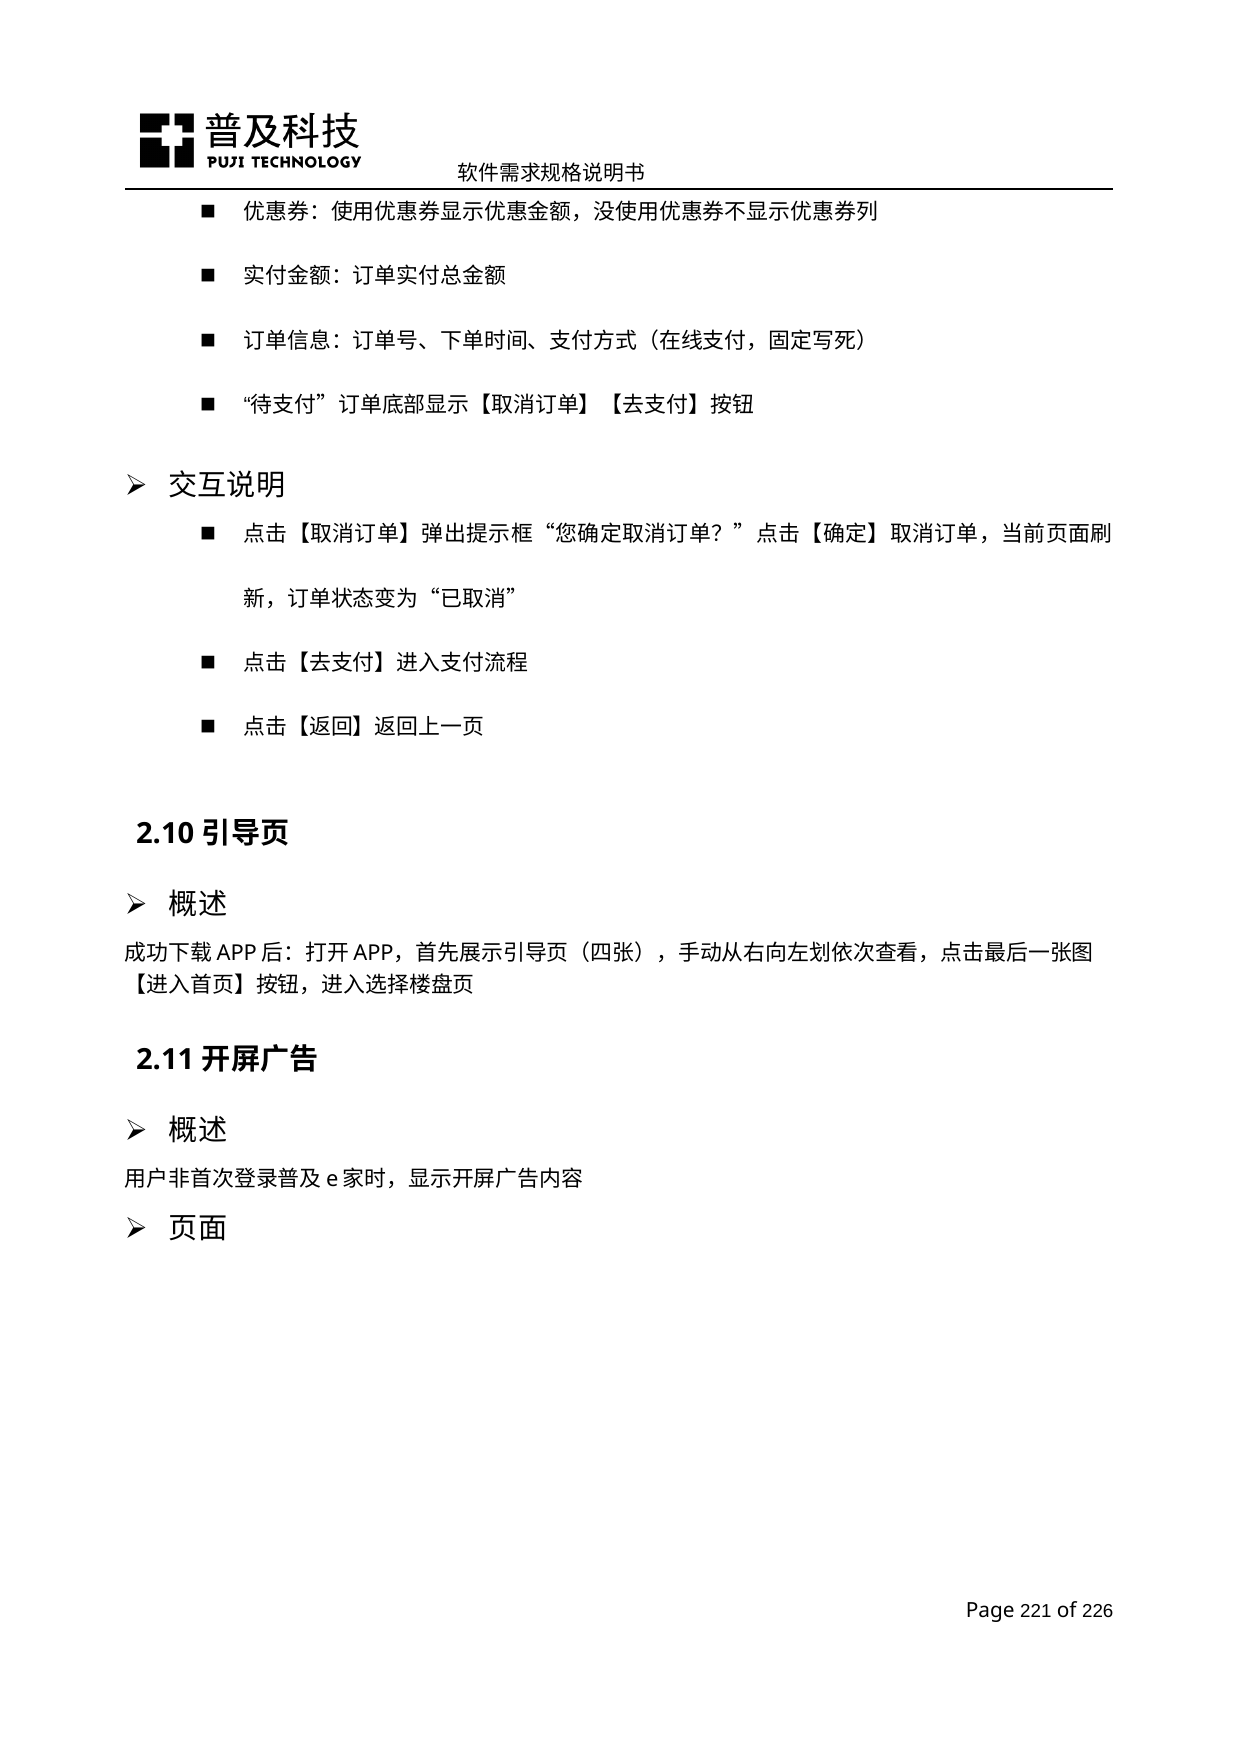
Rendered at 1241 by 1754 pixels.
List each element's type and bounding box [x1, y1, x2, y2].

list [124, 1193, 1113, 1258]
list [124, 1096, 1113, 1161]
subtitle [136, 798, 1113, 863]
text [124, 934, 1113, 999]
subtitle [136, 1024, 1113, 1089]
picture [124, 103, 365, 180]
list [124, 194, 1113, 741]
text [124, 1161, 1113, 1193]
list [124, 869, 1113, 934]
